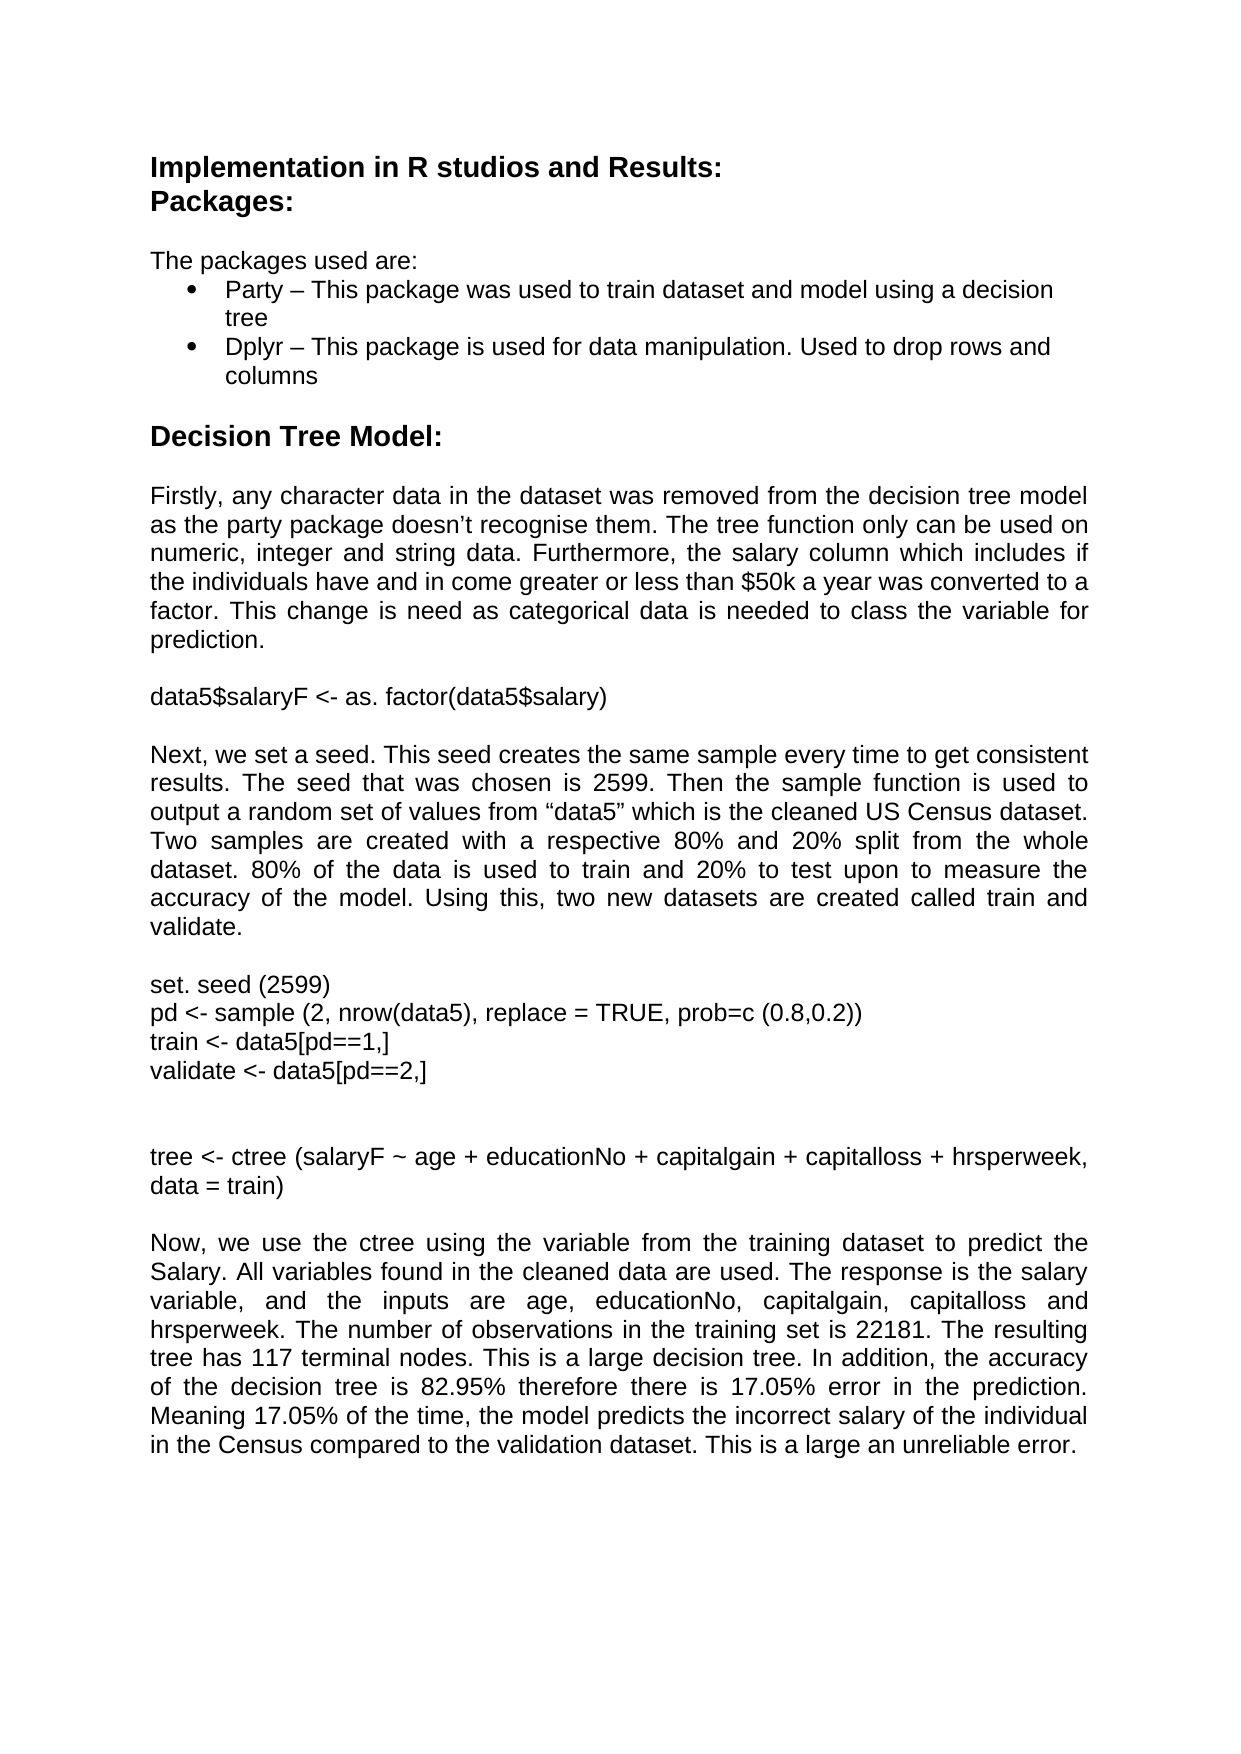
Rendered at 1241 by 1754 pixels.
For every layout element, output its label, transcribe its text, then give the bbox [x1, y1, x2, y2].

text Now, we use the ctree using the variable from the training dataset to predict the Salary. All variables found in the cleaned data are used. The response is the salary variable, and the inputs are age, educationNo, capitalgain, capitalloss and hrsperweek. The number of observations in the training set is 22181. The resulting tree has 117 terminal nodes. This is a large decision tree. In addition, the accuracy of the decision tree is 82.95% therefore there is 17.05% error in the prediction. Meaning 17.05% of the time, the model predicts the incorrect salary of the individual in the Census compared to the validation dataset. This is a large an unreliable error. [150, 1228, 1090, 1458]
text data5$salaryF <- as. factor(data5$salary) [150, 682, 1090, 711]
text set. seed (2599) [150, 969, 1090, 998]
text tree <- ctree (salaryF ~ age + educationNo + capitalgain + capitalloss + hrsperweek, data = train) [150, 1142, 1090, 1199]
text Packages: [150, 183, 1090, 217]
list Dplyr – This package is used for data manipulation. Used to drop rows and columns [187, 332, 1090, 390]
text validate <- data5[pd==2,] [150, 1056, 1090, 1084]
text Implementation in R studios and Results: [150, 150, 1090, 183]
text train <- data5[pd==1,] [150, 1027, 1090, 1056]
list Party – This package was used to train dataset and model using a decision tree [187, 274, 1090, 332]
text The packages used are: [150, 246, 1090, 274]
text Firstly, any character data in the dataset was removed from the decision tree model as the party package doesn’t recognise them. The tree function only can be used on numeric, integer and string data. Furthermore, the salary column which includes if the individuals have and in come greater or less than $50k a year was converted to a factor. This change is need as categorical data is needed to class the variable for prediction. [150, 481, 1090, 653]
text Next, we set a seed. This seed creates the same sample every time to get consistent results. The seed that was chosen is 2599. Then the sample function is used to output a random set of values from “data5” which is the cleaned US Census dataset. Two samples are created with a respective 80% and 20% split from the whole dataset. 80% of the data is used to train and 20% to test upon to measure the accuracy of the model. Using this, two new datasets are created called train and validate. [150, 739, 1090, 941]
text pd <- sample (2, nrow(data5), replace = TRUE, prob=c (0.8,0.2)) [150, 998, 1090, 1027]
text Decision Tree Model: [150, 418, 1090, 452]
